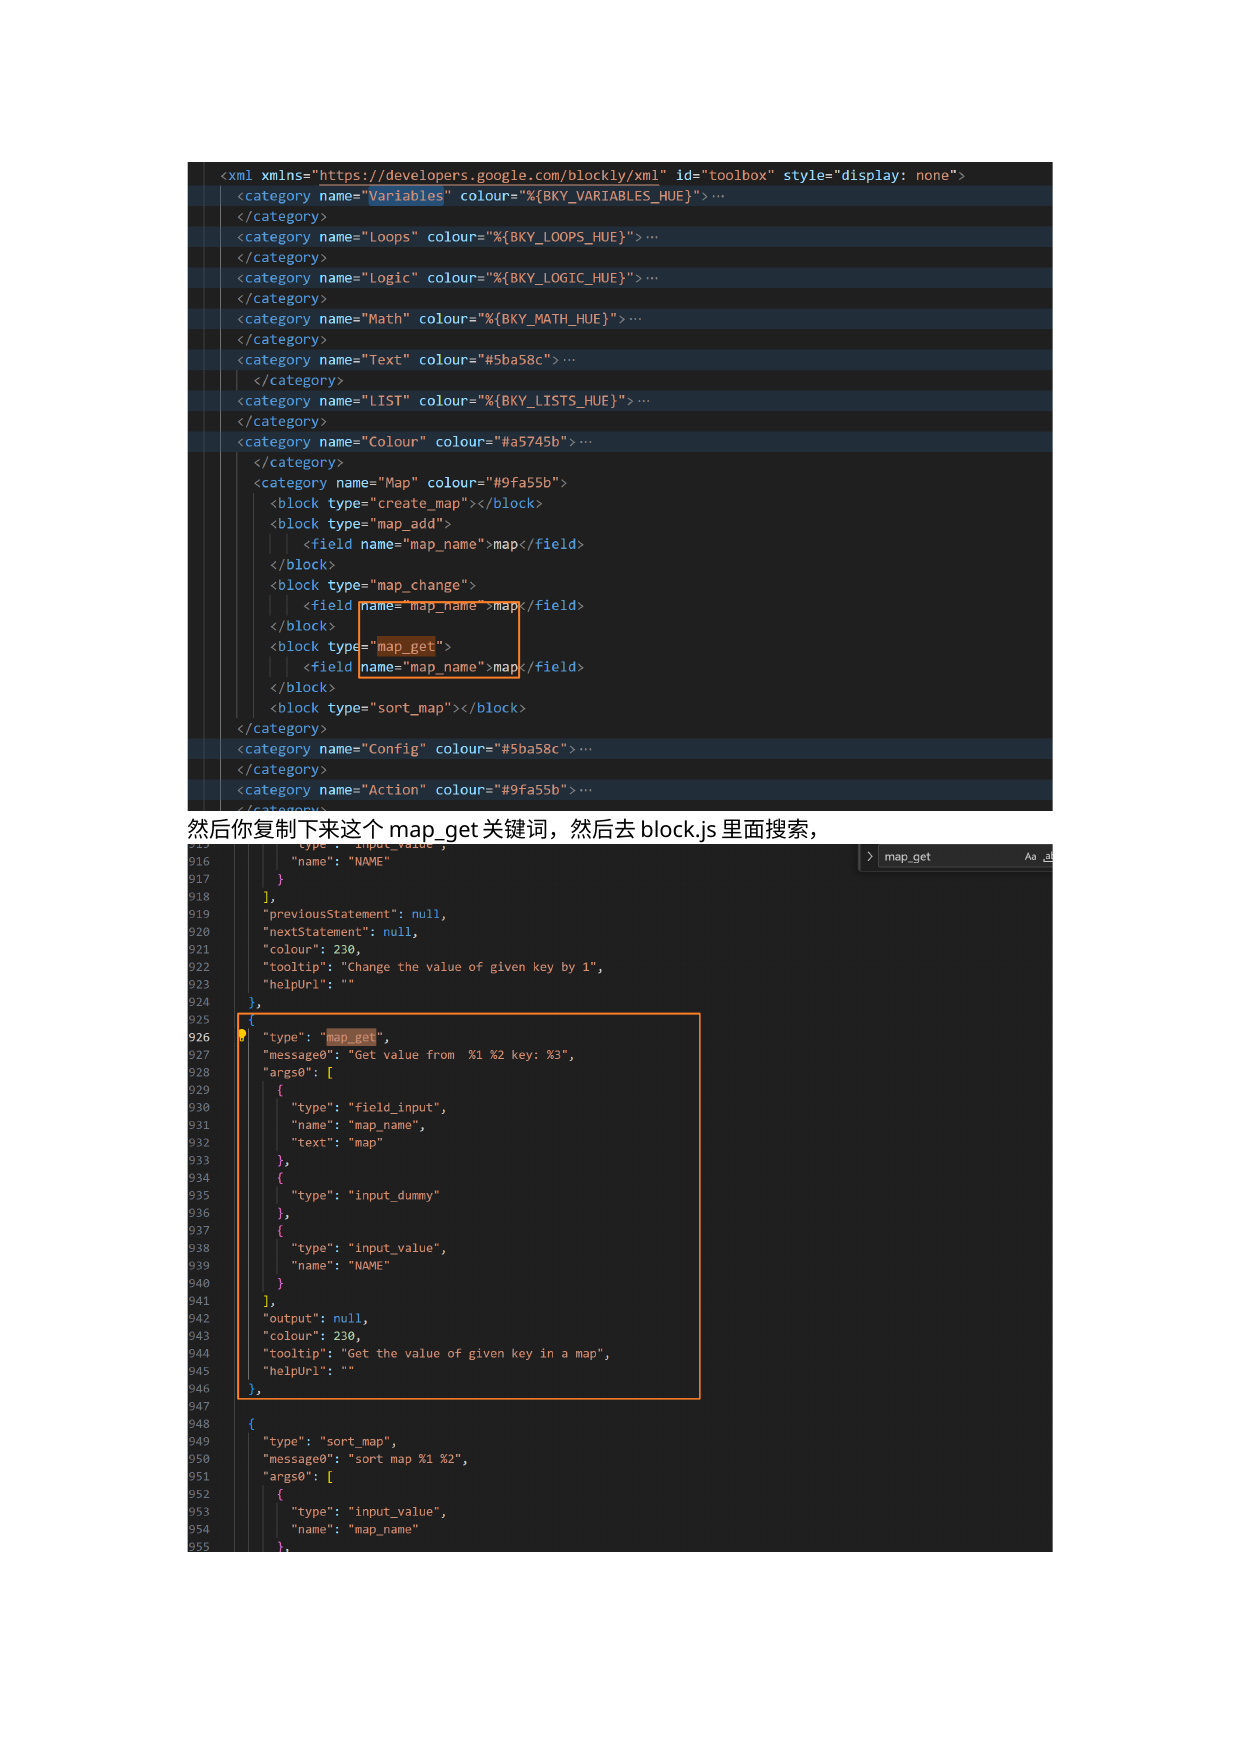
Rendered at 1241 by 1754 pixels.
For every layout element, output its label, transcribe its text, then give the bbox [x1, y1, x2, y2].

picture [187, 162, 1053, 811]
picture [187, 844, 1053, 1552]
text 然后你复制下来这个map_get关键词，然后去block.js里面搜索， [187, 812, 1053, 844]
